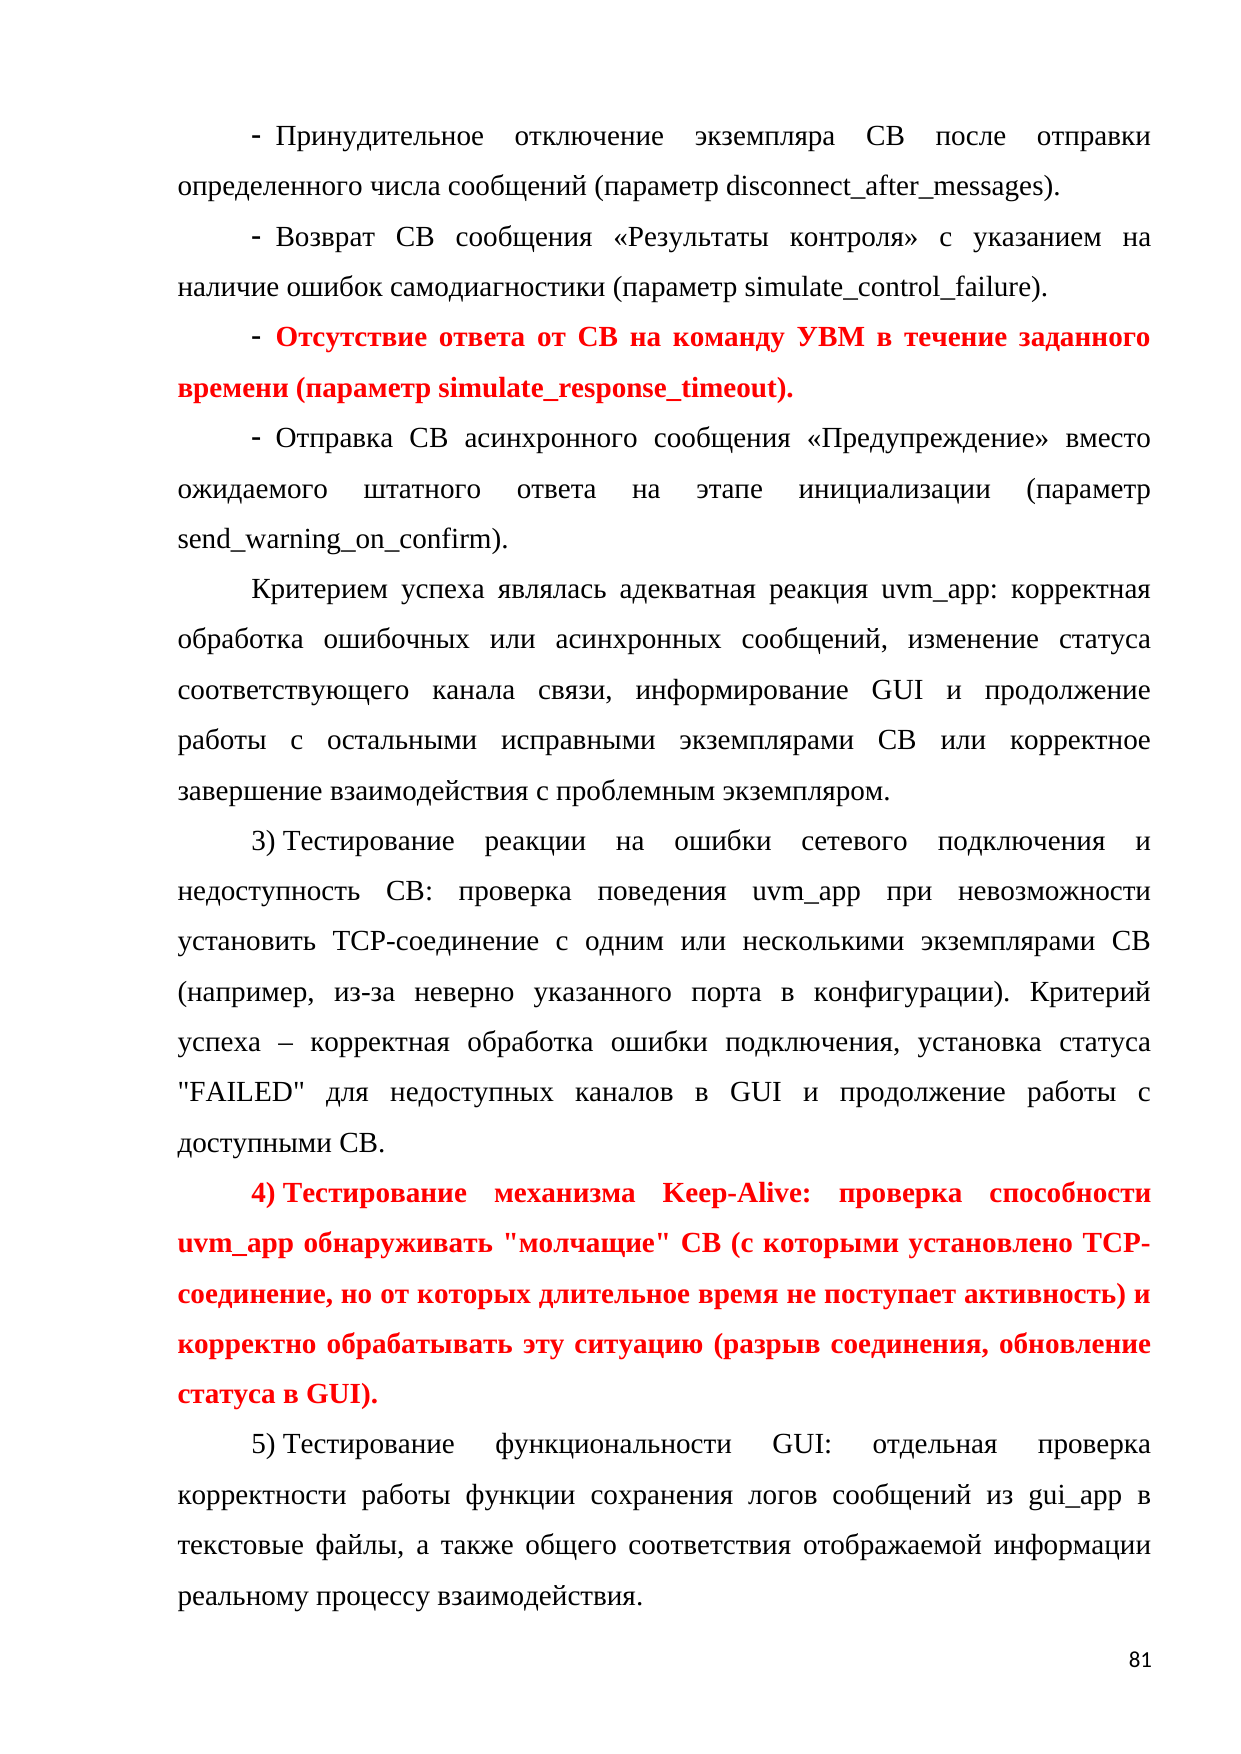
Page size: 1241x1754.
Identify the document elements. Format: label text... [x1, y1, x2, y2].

text Отправка СВ асинхронного сообщения «Предупреждение» вместо ожидаемого штатного ответа на этапе инициализации (параметр send_warning_on_confirm). [177, 420, 1152, 554]
text Тестирование механизма Keep-Alive: проверка способности uvm_app обнаруживать "молчащие" СВ (с которыми установлено TCP-соединение, но от которых длительное время не поступает активность) и корректно обрабатывать эту ситуацию (разрыв соединения, обновление статуса в GUI). [177, 1175, 1152, 1410]
text Критерием успеха являлась адекватная реакция uvm_app: корректная обработка ошибочных или асинхронных сообщений, изменение статуса соответствующего канала связи, информирование GUI и продолжение работы с остальными исправными экземплярами СВ или корректное завершение взаимодействия с проблемным экземпляром. [177, 571, 1152, 806]
text Тестирование функциональности GUI: отдельная проверка корректности работы функции сохранения логов сообщений из gui_app в текстовые файлы, а также общего соответствия отображаемой информации реальному процессу взаимодействия. [177, 1427, 1152, 1611]
text Принудительное отключение экземпляра СВ после отправки определенного числа сообщений (параметр disconnect_after_messages). [177, 118, 1152, 202]
text Возврат СВ сообщения «Результаты контроля» с указанием на наличие ошибок самодиагностики (параметр simulate_control_failure). [177, 219, 1152, 303]
text Отсутствие ответа от СВ на команду УВМ в течение заданного времени (параметр simulate_response_timeout). [177, 319, 1152, 403]
text Тестирование реакции на ошибки сетевого подключения и недоступность СВ: проверка поведения uvm_app при невозможности установить TCP-соединение с одним или несколькими экземплярами СВ (например, из-за неверно указанного порта в конфигурации). Критерий успеха – корректная обработка ошибки подключения, установка статуса "FAILED" для недоступных каналов в GUI и продолжение работы с доступными СВ. [177, 823, 1152, 1158]
